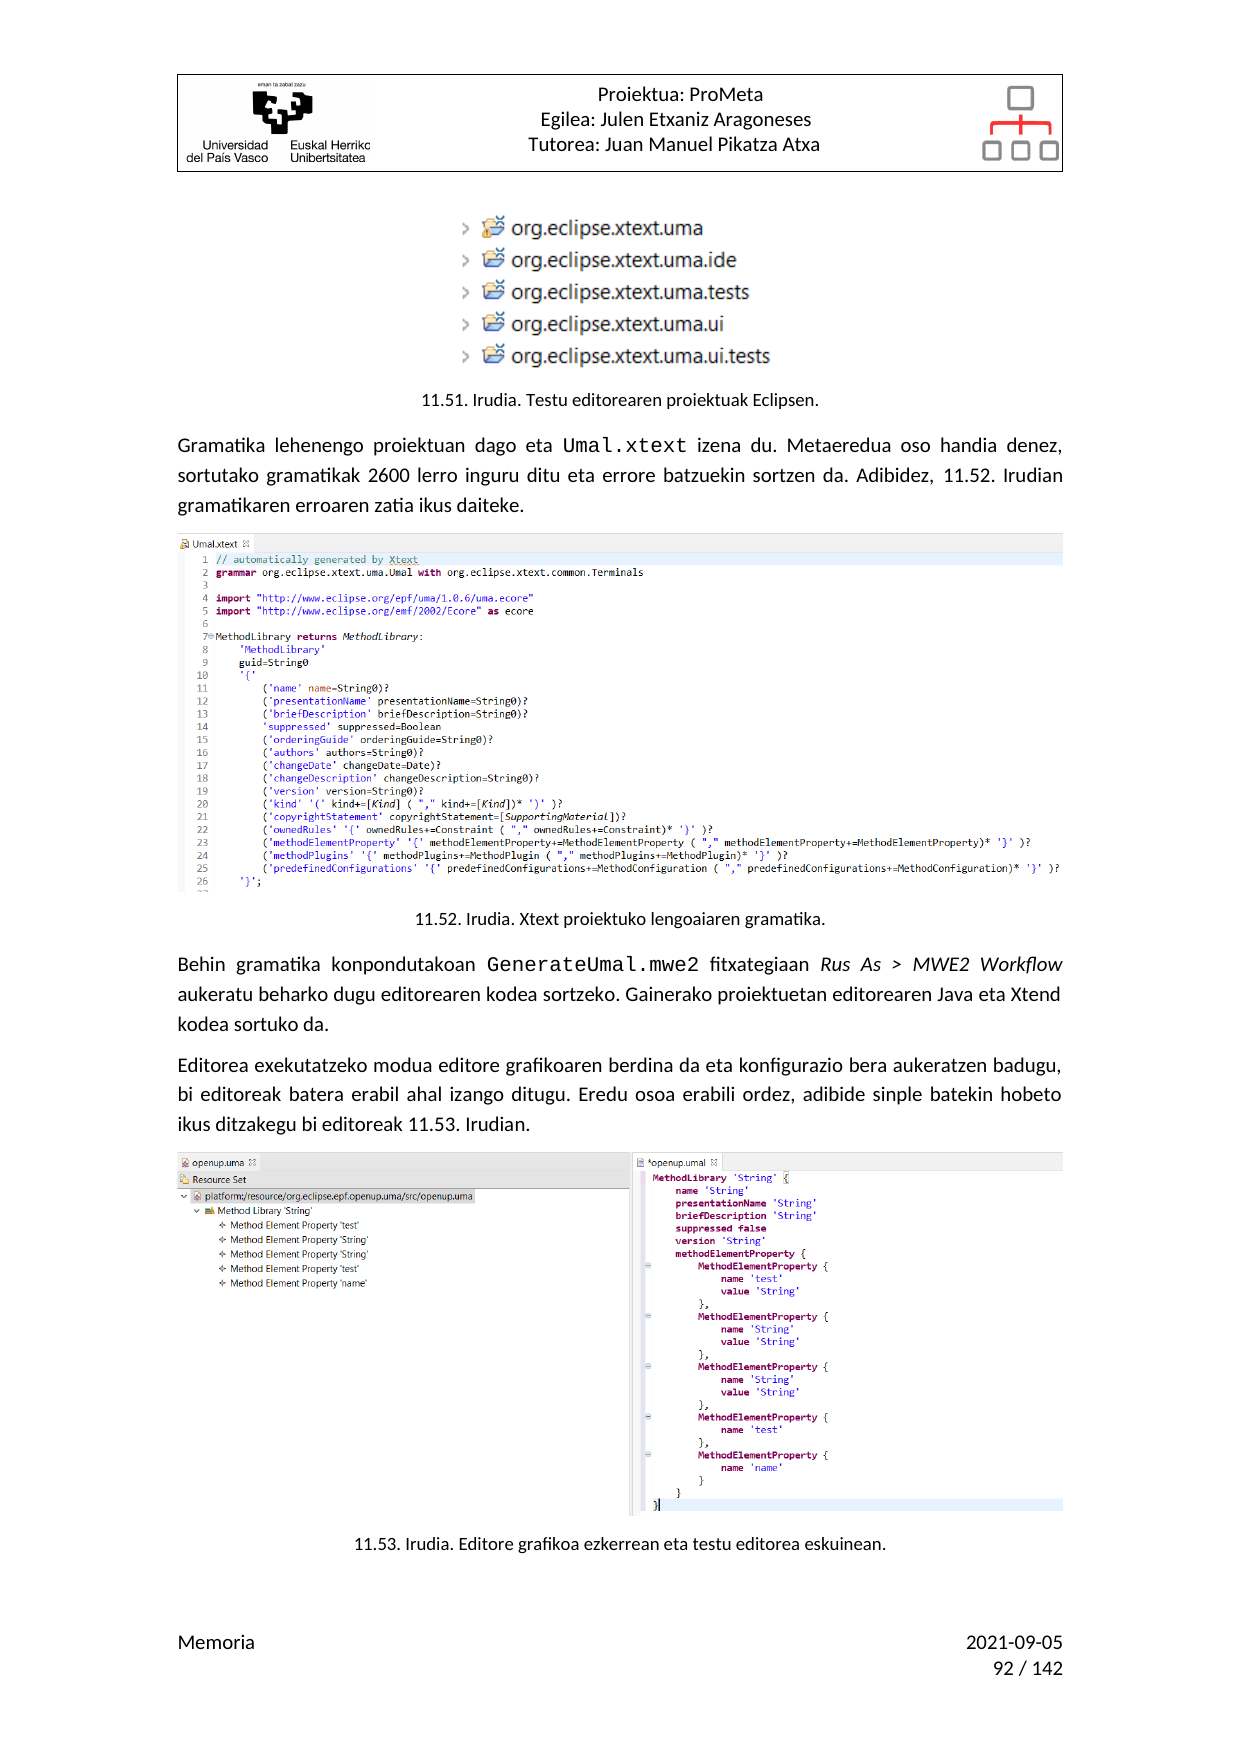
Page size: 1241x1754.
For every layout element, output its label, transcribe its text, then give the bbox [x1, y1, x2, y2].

picture [182, 81, 370, 162]
picture [978, 80, 1060, 162]
picture [177, 1152, 1063, 1516]
text Behin gramatika konpondutakoan GenerateUmal.mwe2 fitxategiaan Rus As > MWE2 Workflow aukeratu beharko dugu editorearen kodea sortzeko. Gainerako proiektuetan editorearen Java eta Xtend kodea sortuko da. [177, 951, 1063, 1036]
picture [177, 533, 1063, 892]
picture [456, 213, 784, 373]
